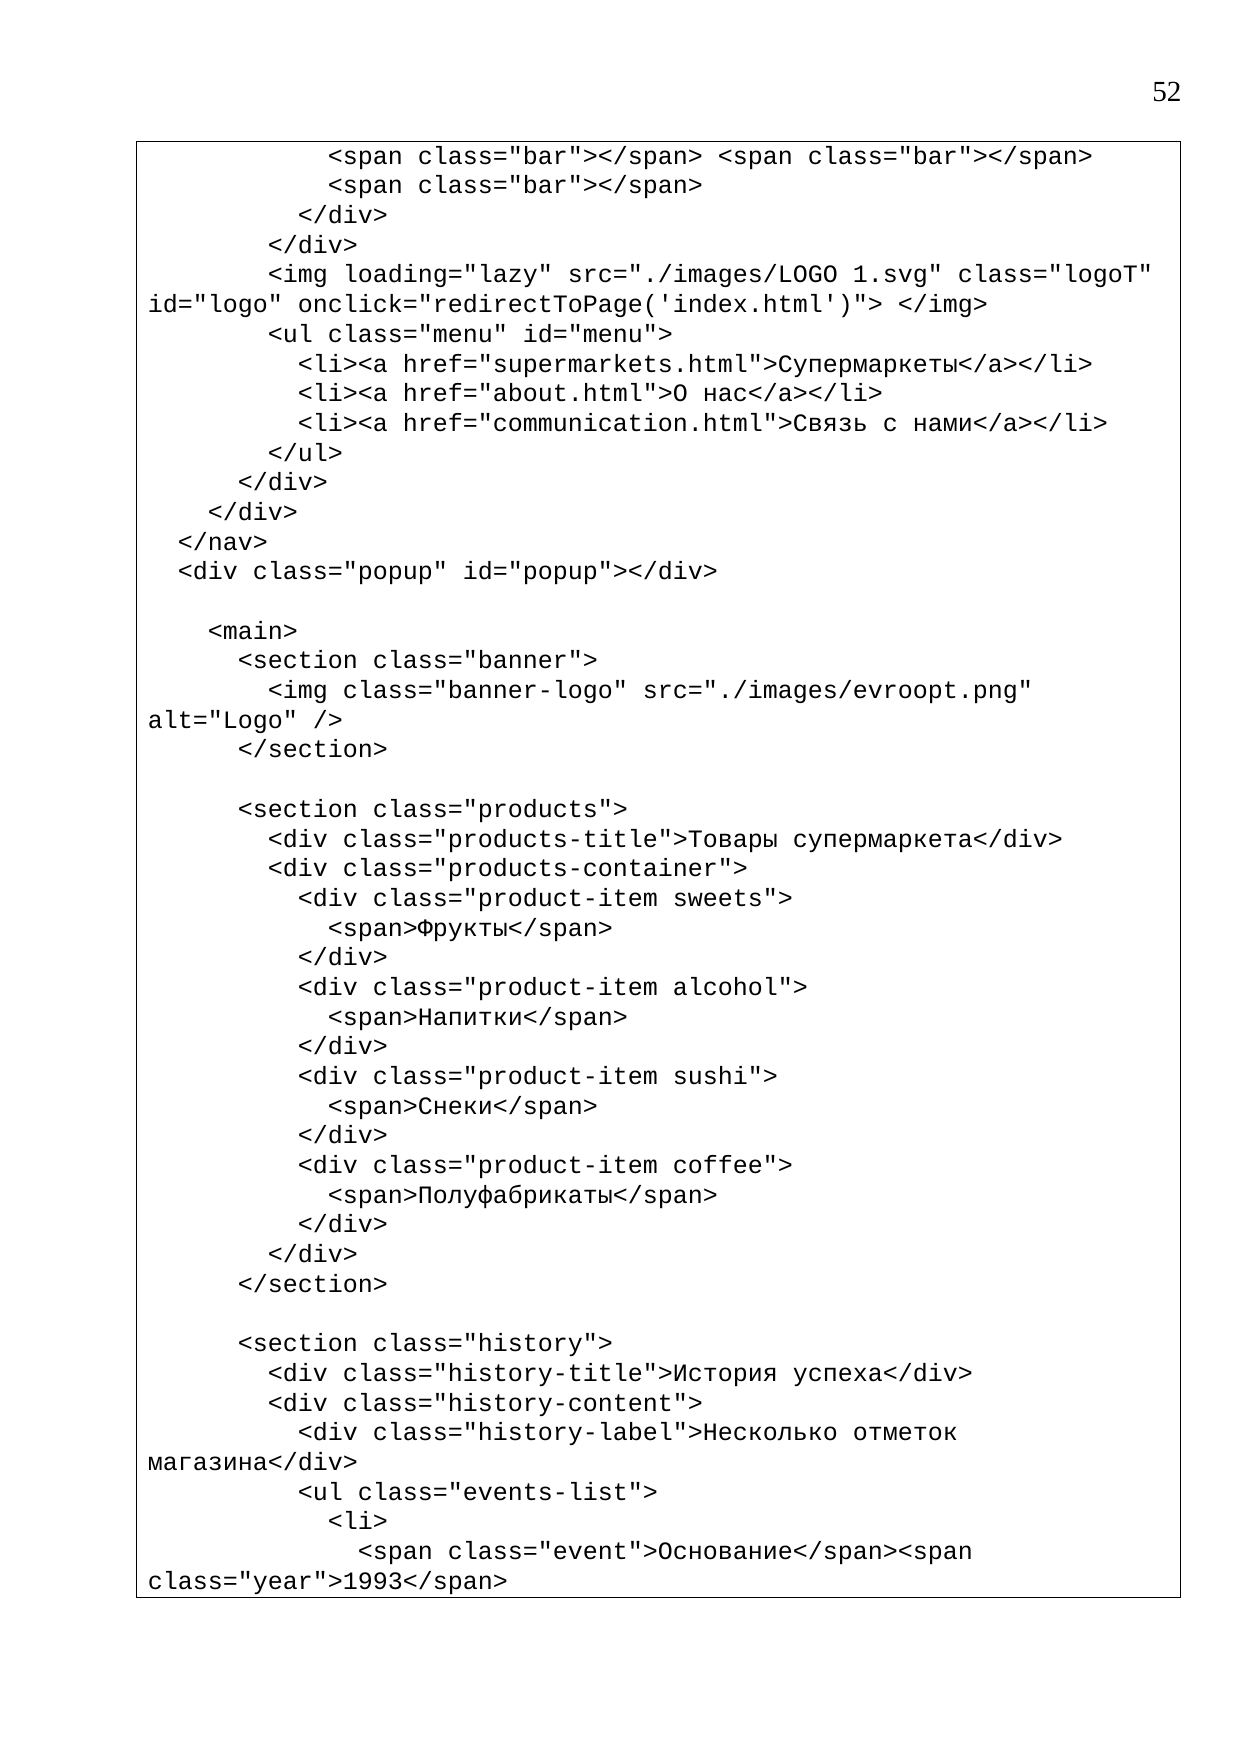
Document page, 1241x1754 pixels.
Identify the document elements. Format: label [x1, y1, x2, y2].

table_header [137, 142, 1180, 1597]
